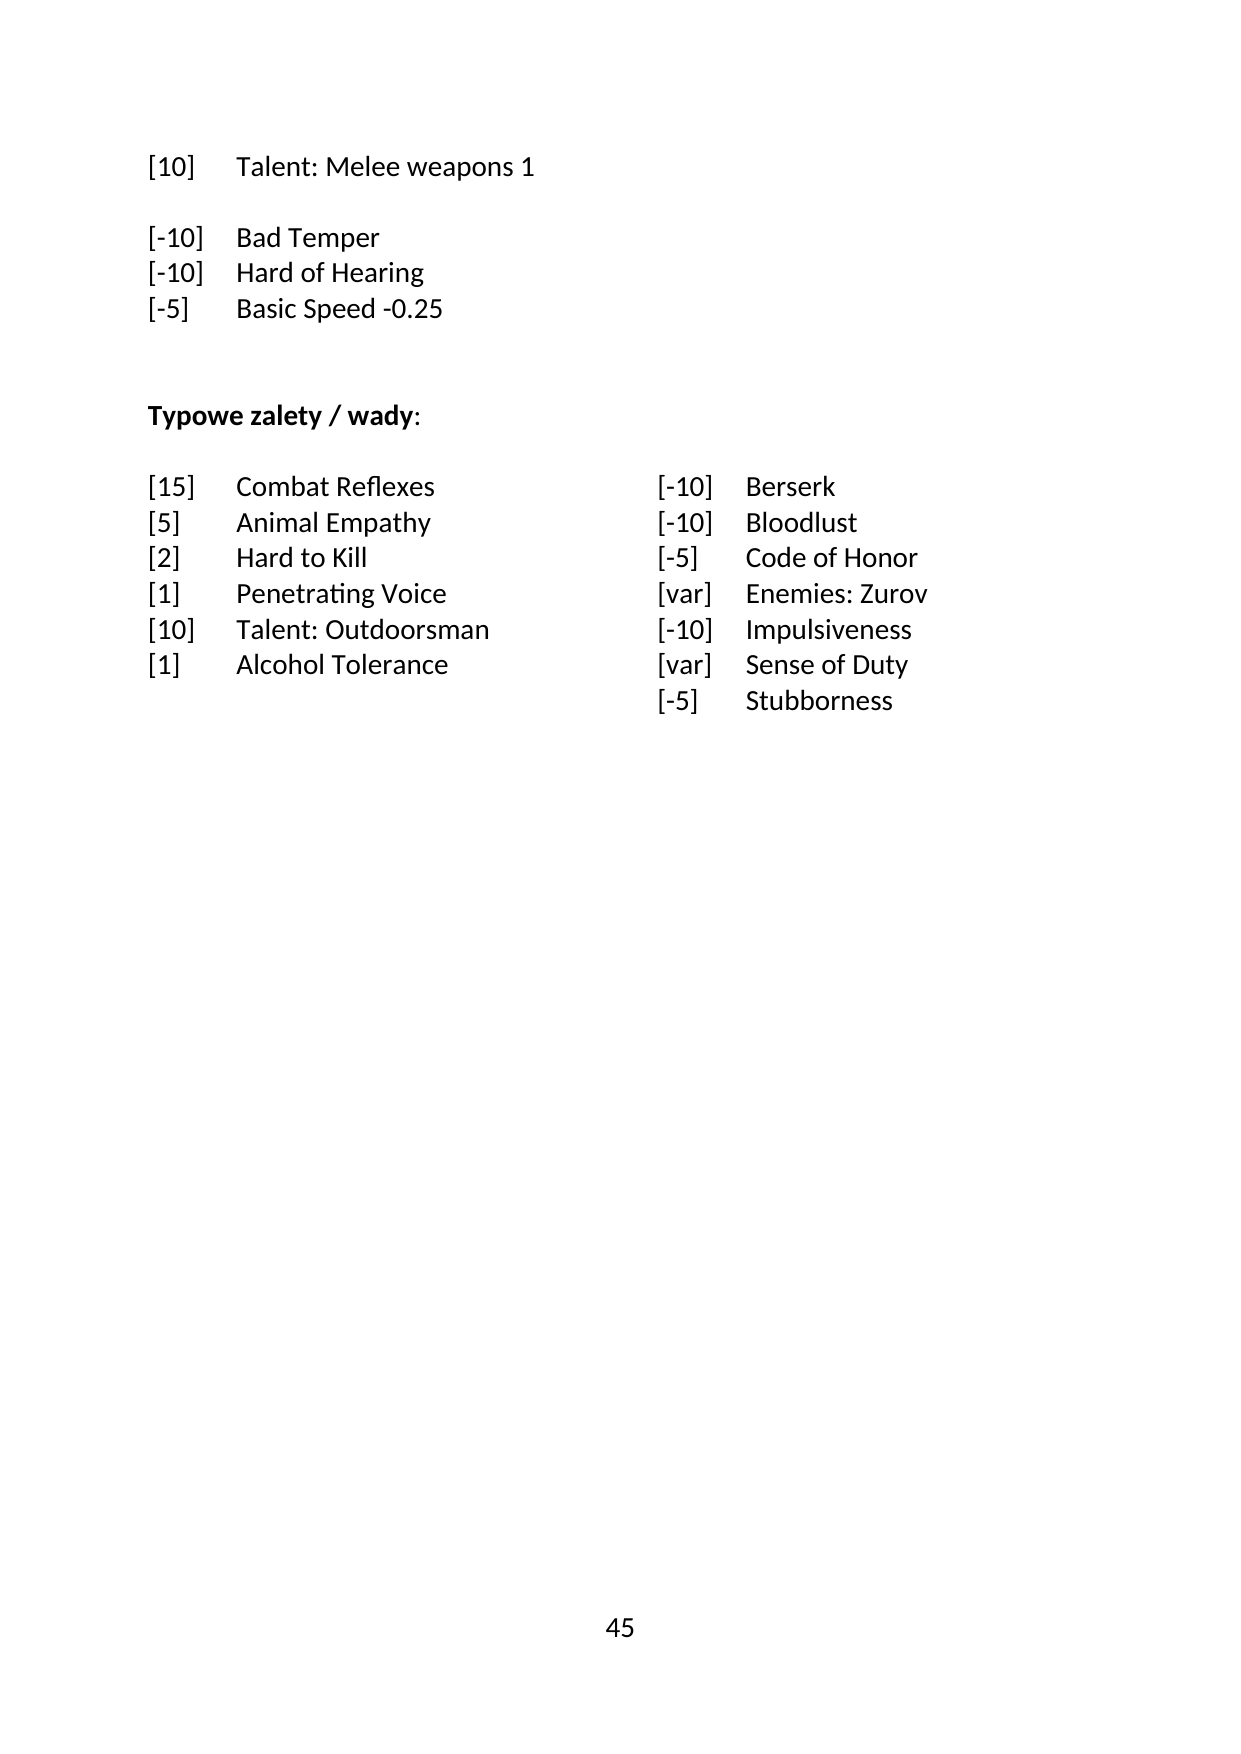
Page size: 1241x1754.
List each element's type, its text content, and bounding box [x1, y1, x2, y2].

text [-10] Hard of Hearing [148, 254, 583, 290]
text [-5] Code of Honor [657, 539, 1093, 575]
text [10] Talent: Outdoorsman [148, 611, 583, 646]
text [5] Animal Empathy [148, 504, 583, 539]
text [15] Combat Reflexes [148, 468, 583, 504]
text Typowe zalety / wady: [148, 397, 1093, 433]
text [-10] Bad Temper [148, 219, 583, 254]
text [1] Alcohol Tolerance [148, 646, 583, 682]
text [-5] Stubborness [657, 682, 1093, 718]
text [var] Sense of Duty [657, 646, 1093, 682]
text [10] Talent: Melee weapons 1 [148, 148, 583, 183]
text [-10] Bloodlust [657, 504, 1093, 539]
text [-5] Basic Speed -0.25 [148, 290, 583, 326]
text [1] Penetrating Voice [148, 575, 583, 611]
text [-10] Berserk [657, 468, 1093, 504]
text [-10] Impulsiveness [657, 611, 1093, 646]
text [2] Hard to Kill [148, 539, 583, 575]
text [var] Enemies: Zurov [657, 575, 1093, 611]
